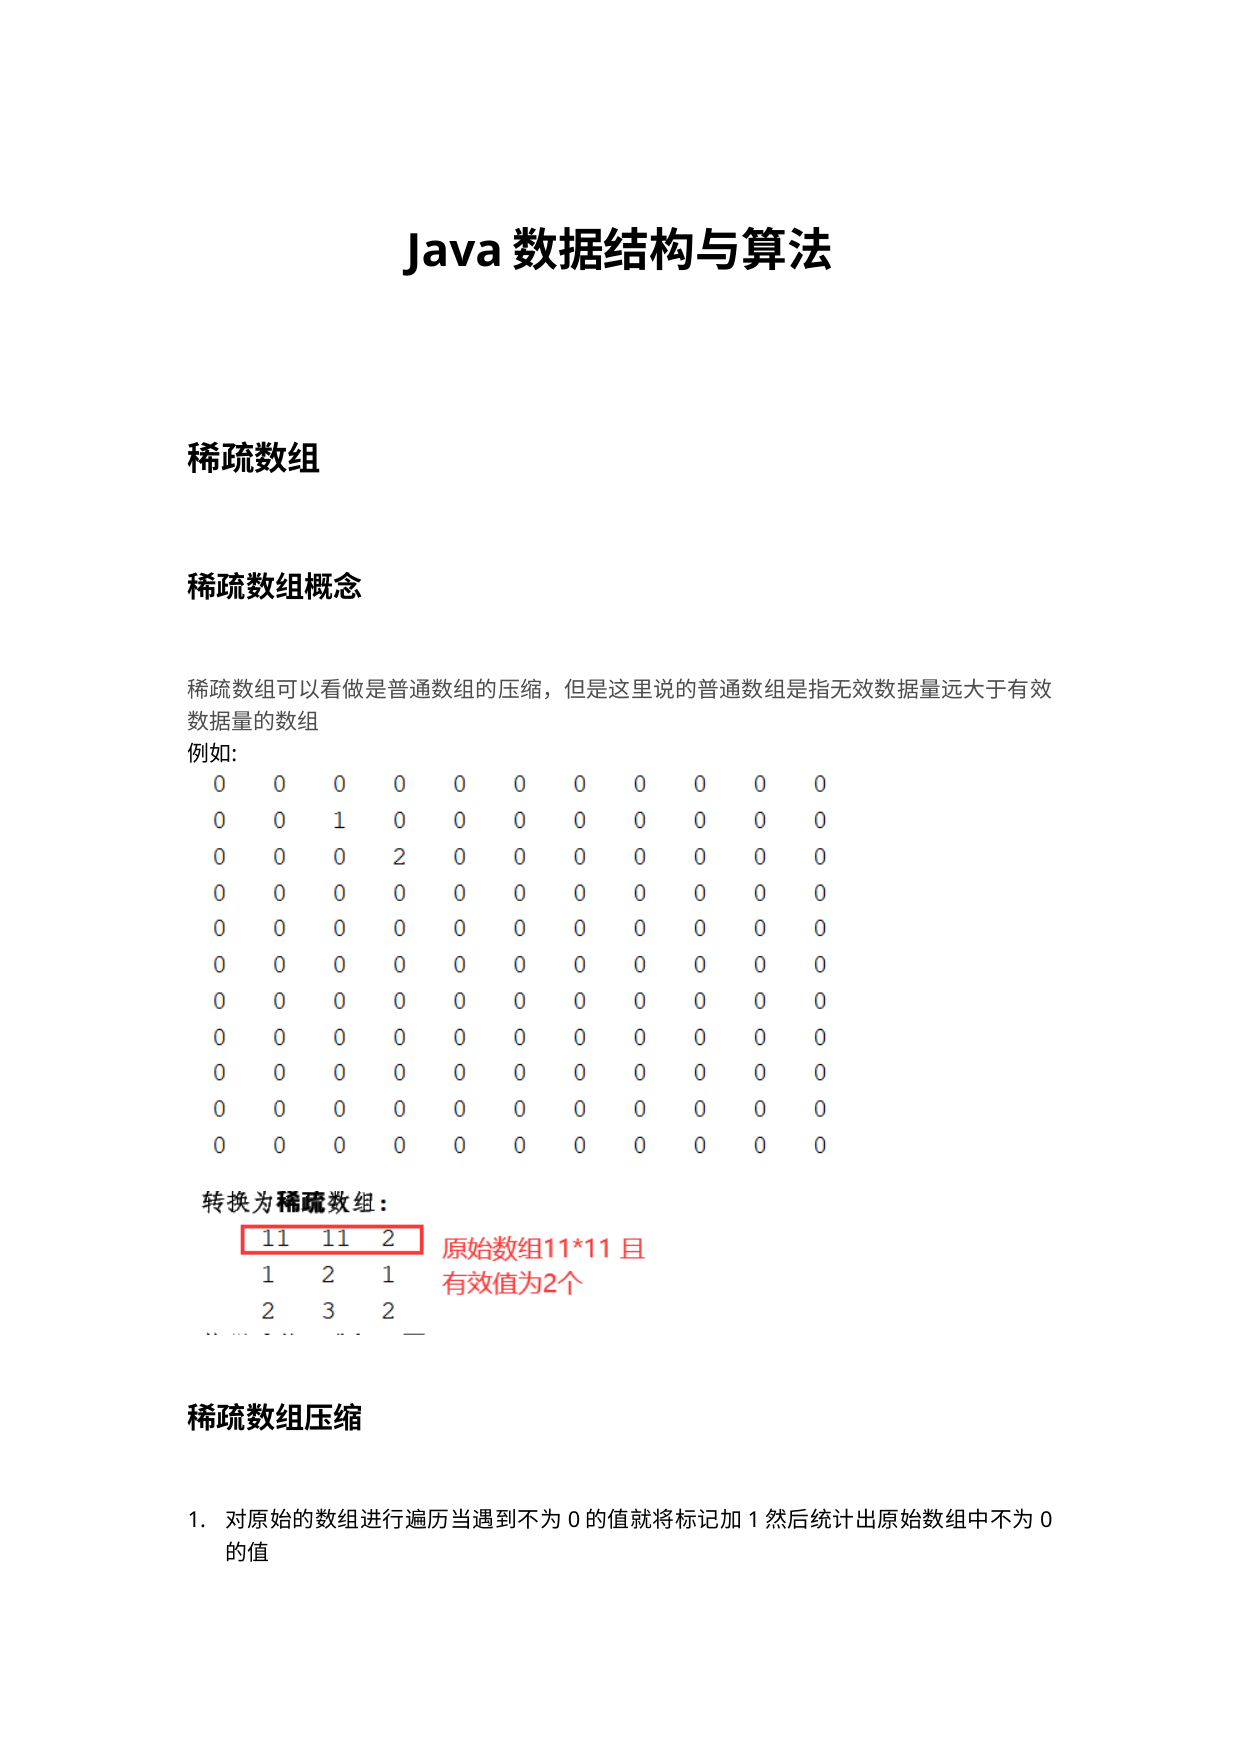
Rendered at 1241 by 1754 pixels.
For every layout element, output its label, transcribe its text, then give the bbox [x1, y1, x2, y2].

subtitle 稀疏数组 [187, 423, 1053, 488]
subtitle 稀疏数组压缩 [187, 1383, 1053, 1448]
list 对原始的数组进行遍历当遇到不为0的值就将标记加1然后统计出原始数组中不为0的值 [187, 1502, 1053, 1567]
subtitle Java数据结构与算法 [187, 197, 1053, 295]
text 例如: [187, 736, 1053, 769]
text 稀疏数组可以看做是普通数组的压缩，但是这里说的普通数组是指无效数据量远大于有效数据量的数组 [187, 671, 1053, 736]
picture [187, 1191, 663, 1335]
picture [187, 768, 879, 1167]
subtitle 稀疏数组概念 [187, 552, 1053, 617]
